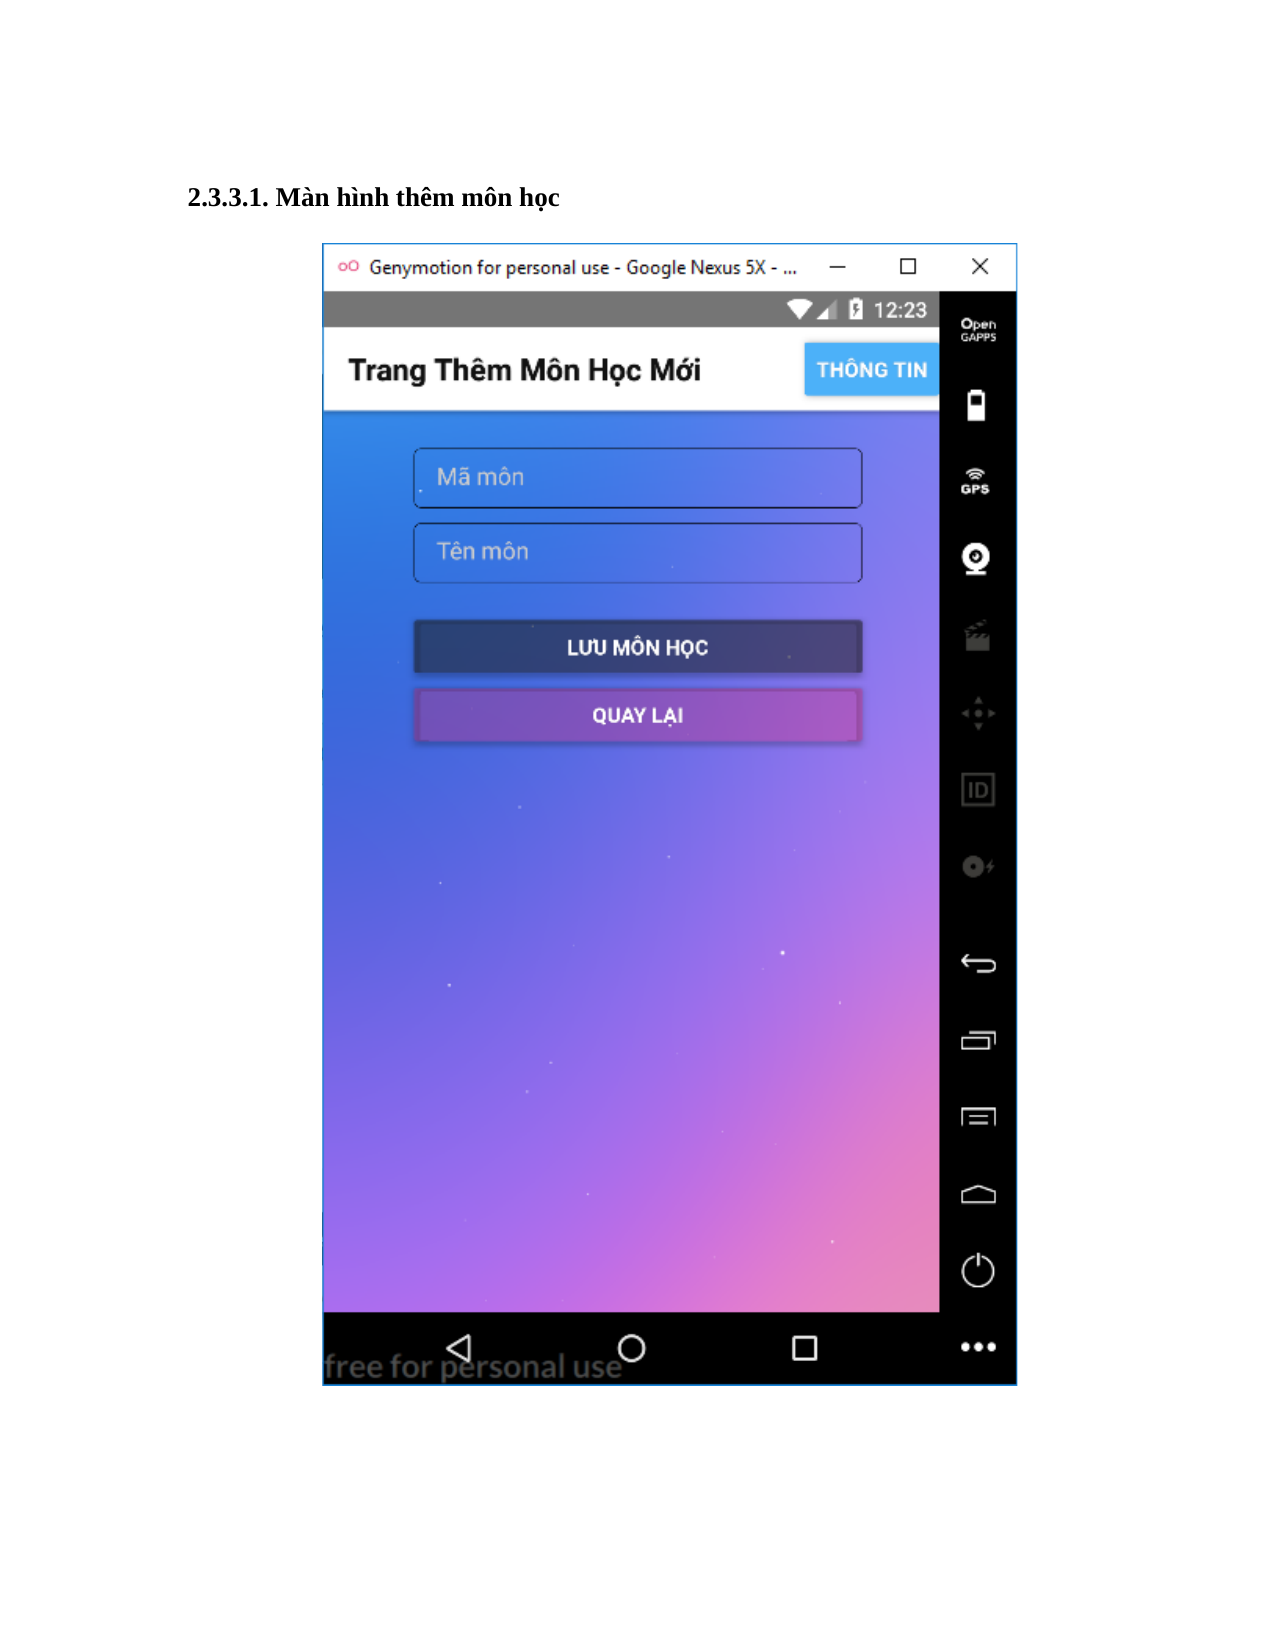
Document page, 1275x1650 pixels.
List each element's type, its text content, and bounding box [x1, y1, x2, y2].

picture [322, 243, 1018, 1386]
subtitle 2.3.3.1. Màn hình thêm môn học [187, 181, 1152, 212]
